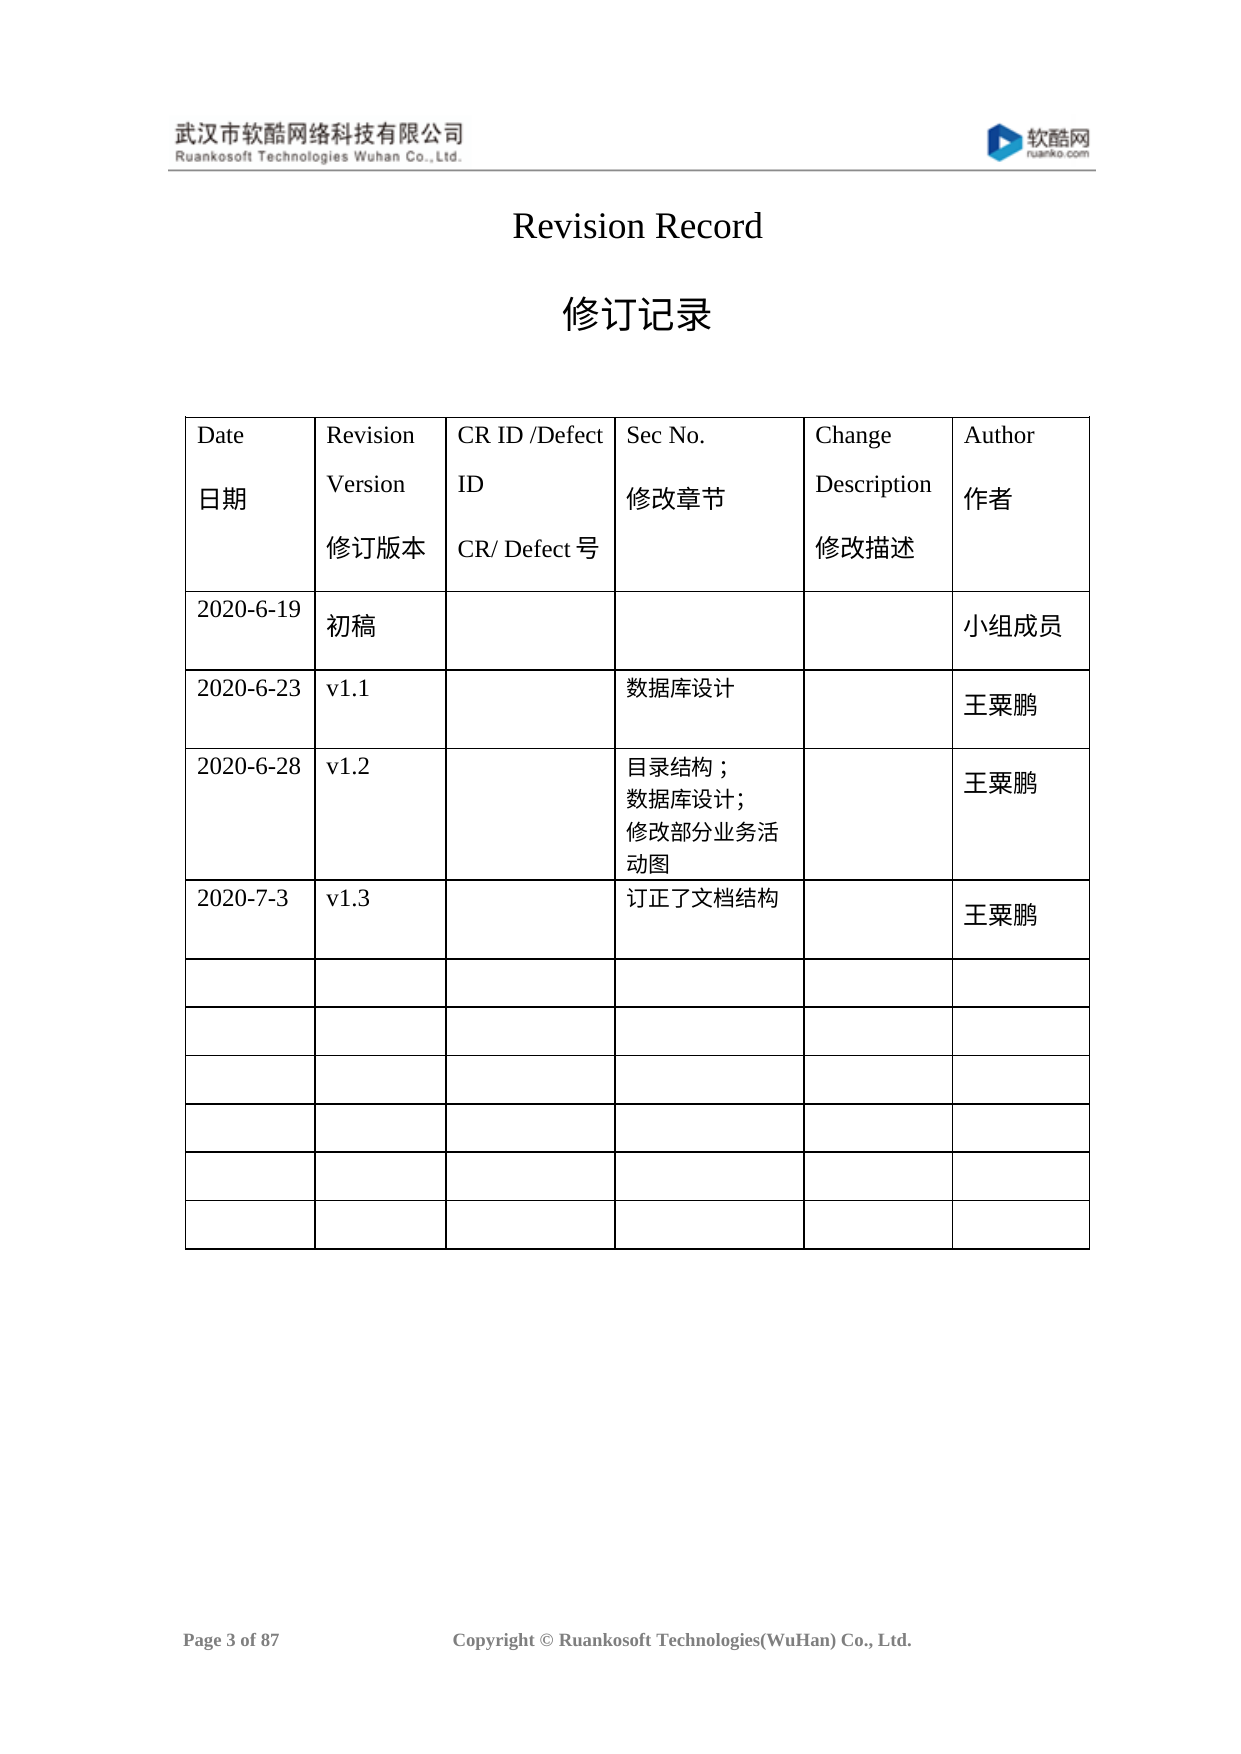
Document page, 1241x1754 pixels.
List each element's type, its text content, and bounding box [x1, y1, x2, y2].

table_cell [316, 960, 445, 1006]
table_cell [805, 592, 952, 669]
table_cell 王粟鹏 [953, 881, 1089, 958]
table_cell [447, 671, 614, 748]
table_cell [953, 1153, 1089, 1199]
table_cell [447, 1056, 614, 1103]
table_cell [616, 1105, 803, 1151]
table_cell [953, 1201, 1089, 1248]
table_header Date 日期 [186, 418, 314, 591]
table_cell [447, 592, 614, 669]
table_cell [953, 1008, 1089, 1054]
table_cell [447, 1105, 614, 1151]
table_cell [447, 1201, 614, 1248]
table_cell [316, 1008, 445, 1054]
table_cell [186, 1056, 314, 1103]
table_cell 王粟鹏 [953, 749, 1089, 879]
table_cell [316, 1201, 445, 1248]
table_cell [805, 881, 952, 958]
table_cell [447, 749, 614, 879]
table_cell [953, 1105, 1089, 1151]
table_cell [447, 1008, 614, 1054]
table_cell [186, 960, 314, 1006]
table_header CR ID /Defect ID CR/ Defect号 [447, 418, 614, 591]
table_cell [616, 592, 803, 669]
text 修订记录 [169, 279, 1106, 344]
table_cell [616, 1201, 803, 1248]
table_cell 2020-7-3 [186, 881, 314, 958]
table_cell [953, 960, 1089, 1006]
table_cell [805, 671, 952, 748]
table_cell [616, 1153, 803, 1199]
table_cell [805, 1105, 952, 1151]
table_cell [316, 1056, 445, 1103]
table_cell 2020-6-23 [186, 671, 314, 748]
table_header Sec No. 修改章节 [616, 418, 803, 591]
table_cell [186, 1008, 314, 1054]
table_cell [805, 1201, 952, 1248]
table_header Revision Version 修订版本 [316, 418, 445, 591]
table_cell v1.2 [316, 749, 445, 879]
table_header Author 作者 [953, 418, 1089, 591]
table_cell [616, 1008, 803, 1054]
table_cell [616, 960, 803, 1006]
table_cell [186, 1201, 314, 1248]
table_cell 订正了文档结构 [616, 881, 803, 958]
table_cell [186, 1105, 314, 1151]
table_cell 初稿 [316, 592, 445, 669]
table_cell [186, 1153, 314, 1199]
table_cell 2020-6-28 [186, 749, 314, 879]
table_cell [447, 960, 614, 1006]
table_cell v1.3 [316, 881, 445, 958]
table_cell 数据库设计 [616, 671, 803, 748]
table_cell [953, 1056, 1089, 1103]
table_cell [447, 881, 614, 958]
table_cell [805, 1008, 952, 1054]
table_header Change Description 修改描述 [805, 418, 952, 591]
table_cell [316, 1153, 445, 1199]
table_cell [805, 1153, 952, 1199]
text Revision Record [169, 193, 1106, 258]
table_cell [805, 960, 952, 1006]
picture [168, 110, 1096, 173]
table_cell [616, 1056, 803, 1103]
table_cell 王粟鹏 [953, 671, 1089, 748]
table_cell [805, 749, 952, 879]
table_cell 小组成员 [953, 592, 1089, 669]
table_cell [805, 1056, 952, 1103]
table_cell [447, 1153, 614, 1199]
table_cell 2020-6-19 [186, 592, 314, 669]
table_cell v1.1 [316, 671, 445, 748]
table_cell [316, 1105, 445, 1151]
table_cell 目录结构 ； 数据库设计； 修改部分业务活动图 [616, 749, 803, 879]
